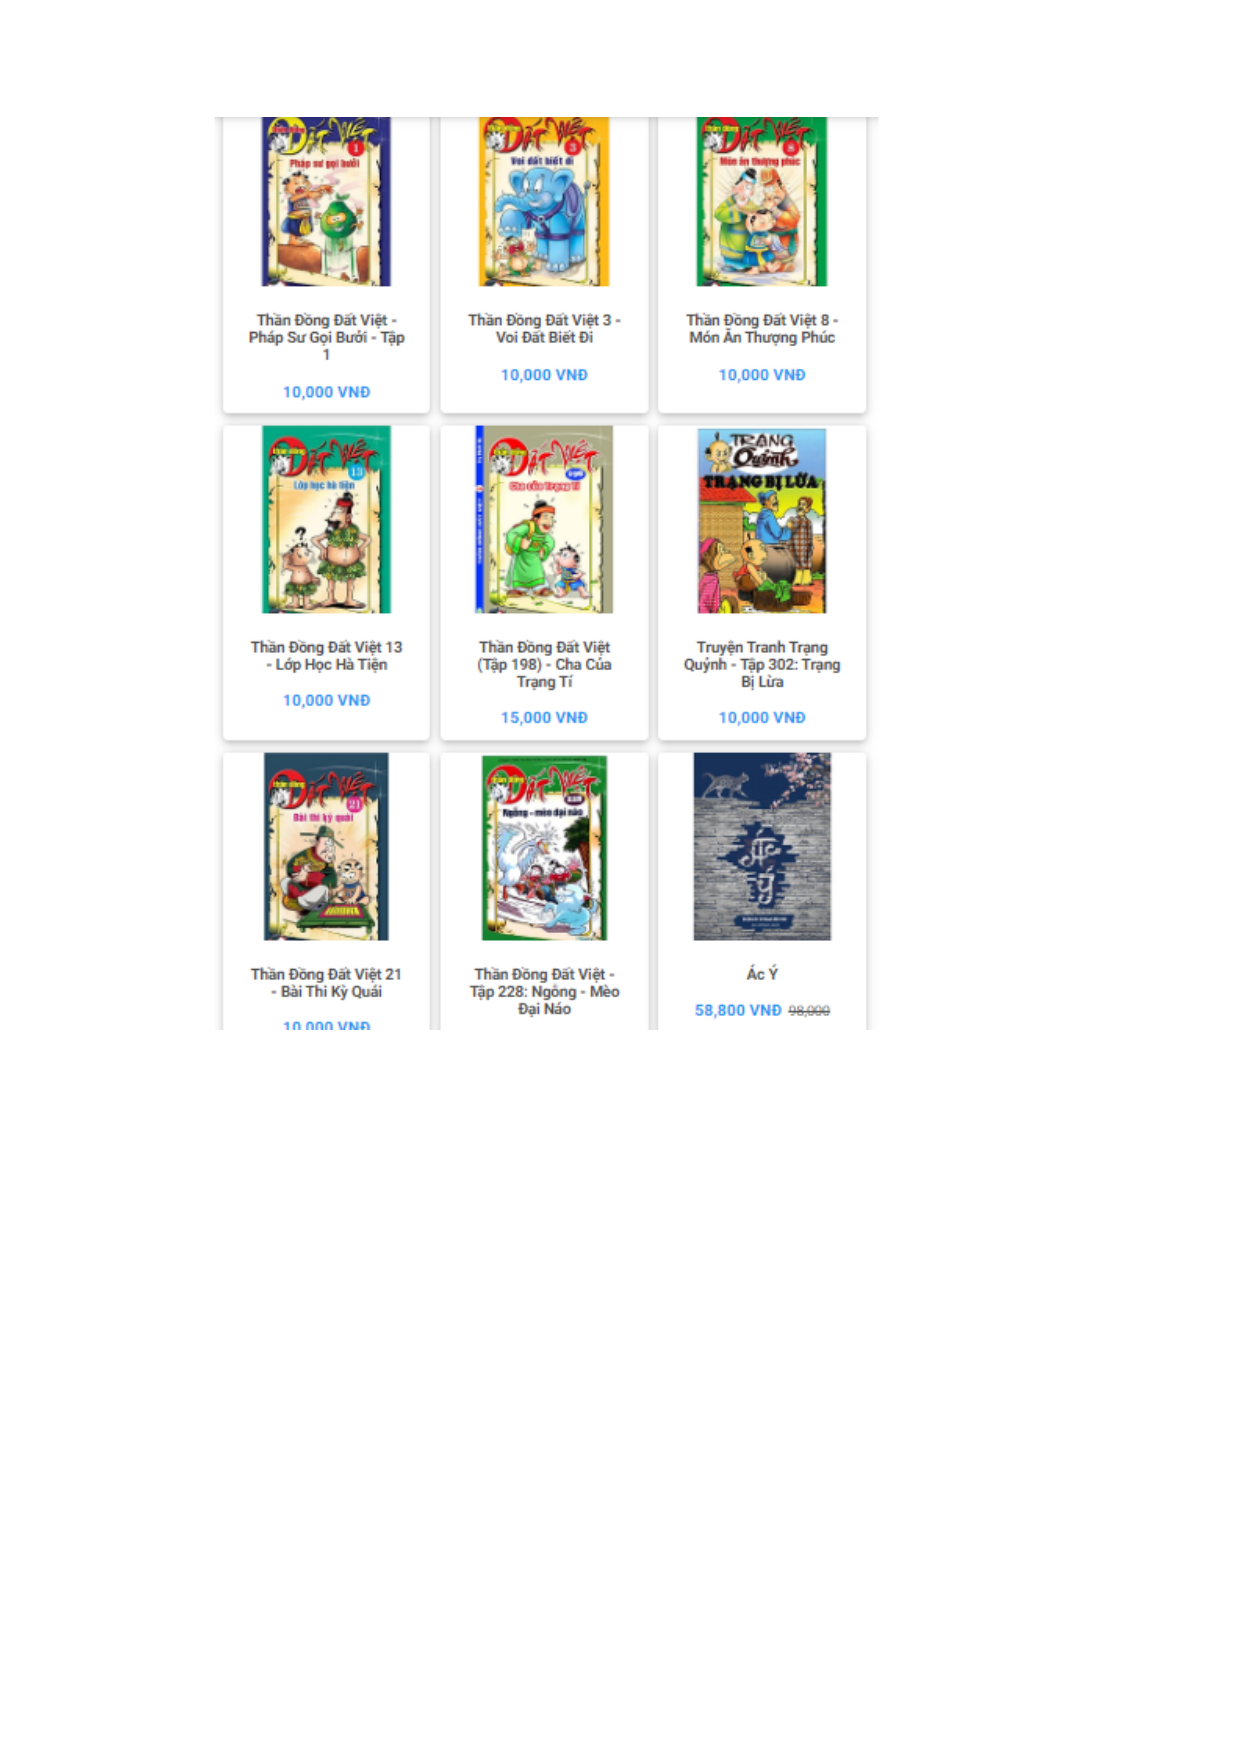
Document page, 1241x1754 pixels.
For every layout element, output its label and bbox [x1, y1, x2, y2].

picture [214, 117, 879, 1030]
